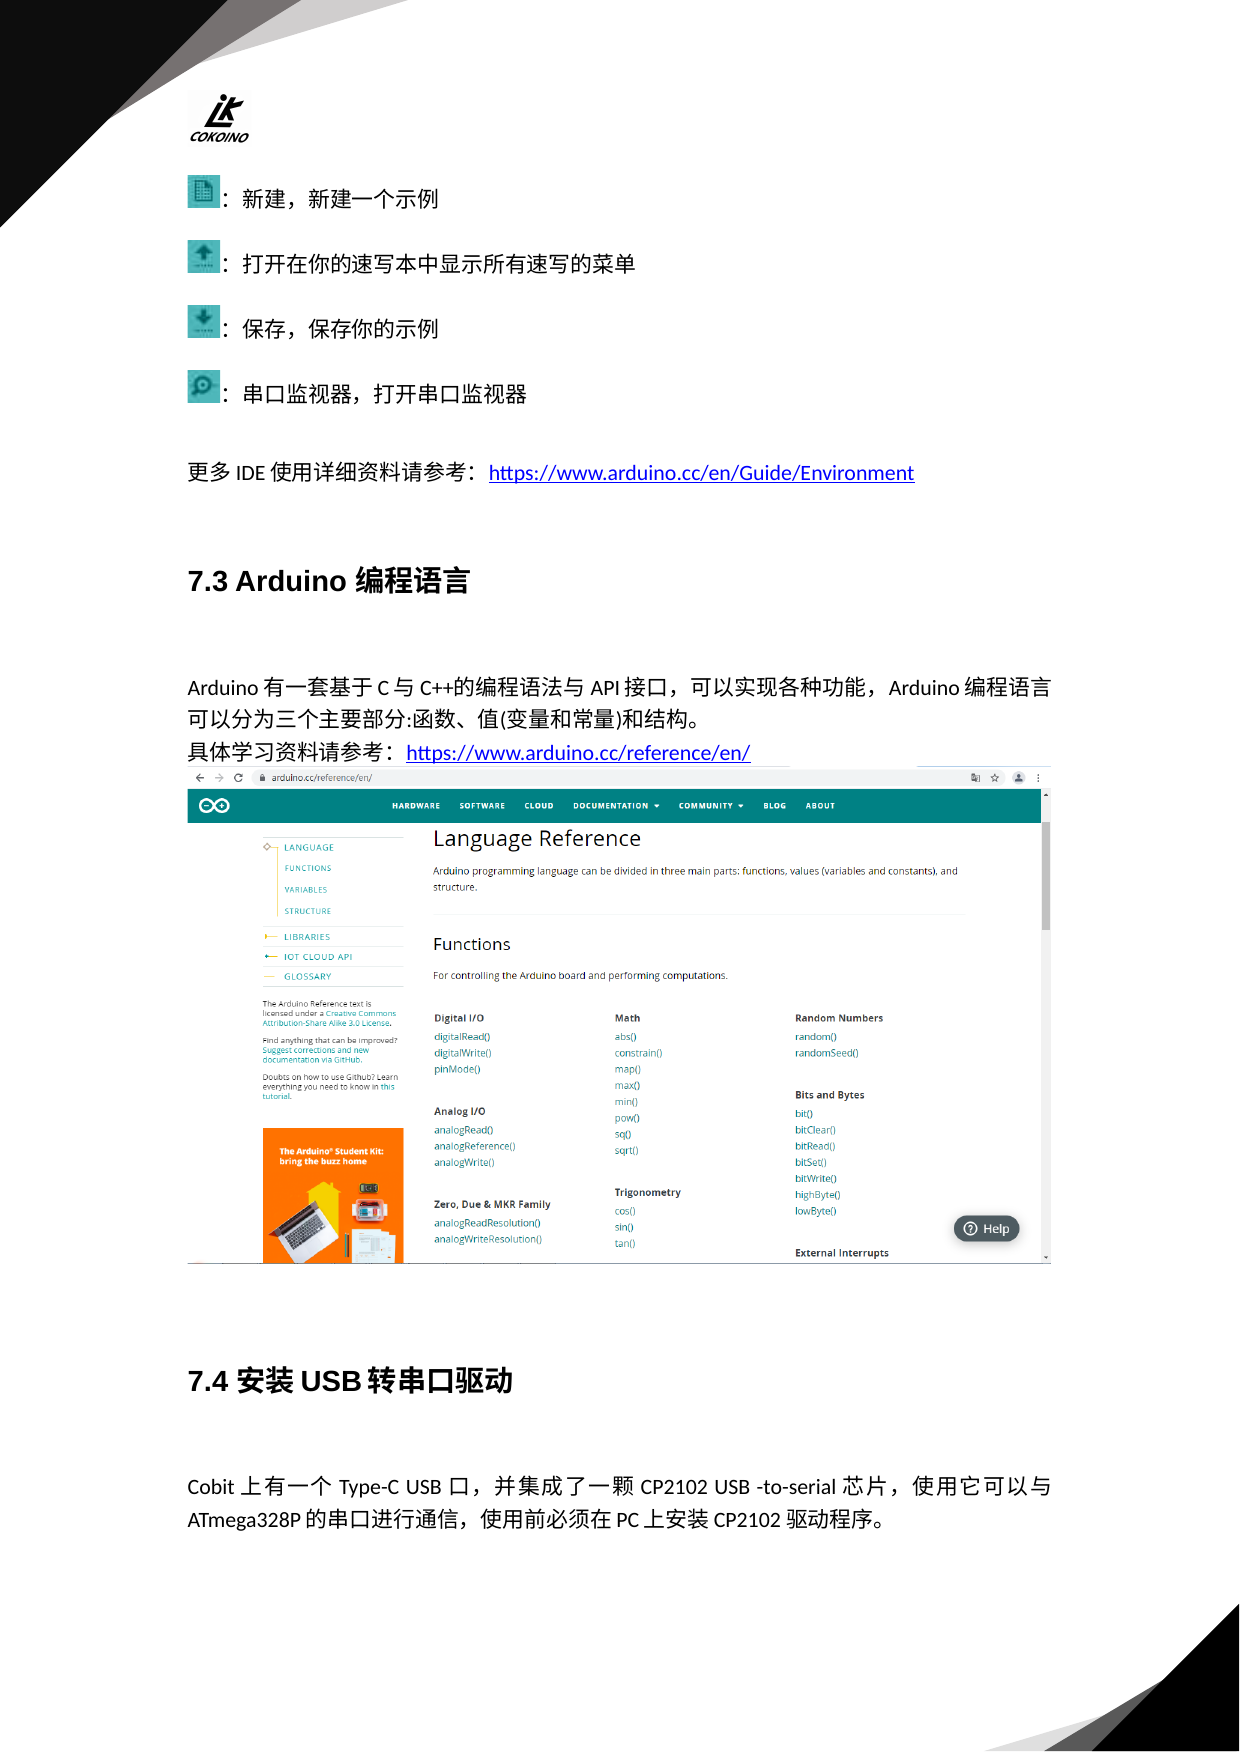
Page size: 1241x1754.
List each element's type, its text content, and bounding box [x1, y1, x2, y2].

picture [187, 305, 221, 338]
picture [187, 175, 221, 208]
text ：打开在你的速写本中显示所有速写的菜单 [187, 227, 1053, 292]
picture [187, 370, 221, 403]
picture [187, 766, 1051, 1264]
text ：串口监视器，打开串口监视器 [187, 357, 1053, 422]
subtitle 7.3 Arduino 编程语言 [187, 547, 1053, 612]
text 更多IDE使用详细资料请参考：https://www.arduino.cc/en/Guide/Environment [187, 454, 1053, 487]
text Cobit上有一个Type-C USB口，并集成了一颗CP2102 USB -to-serial芯片，使用它可以与ATmega328P的串口进行通信，使用前必须在PC上安装CP2102 驱动程序。 [187, 1469, 1053, 1534]
text ：新建，新建一个示例 [187, 162, 1053, 227]
picture [187, 240, 221, 273]
subtitle 7.4 安装USB转串口驱动 [187, 1346, 1053, 1411]
picture [187, 90, 252, 147]
text 具体学习资料请参考：https://www.arduino.cc/reference/en/ [187, 734, 1053, 767]
text Arduino有一套基于C与C++的编程语法与API接口，可以实现各种功能，Arduino编程语言可以分为三个主要部分:函数、值(变量和常量)和结构。 [187, 669, 1053, 734]
text ：保存，保存你的示例 [187, 292, 1053, 357]
